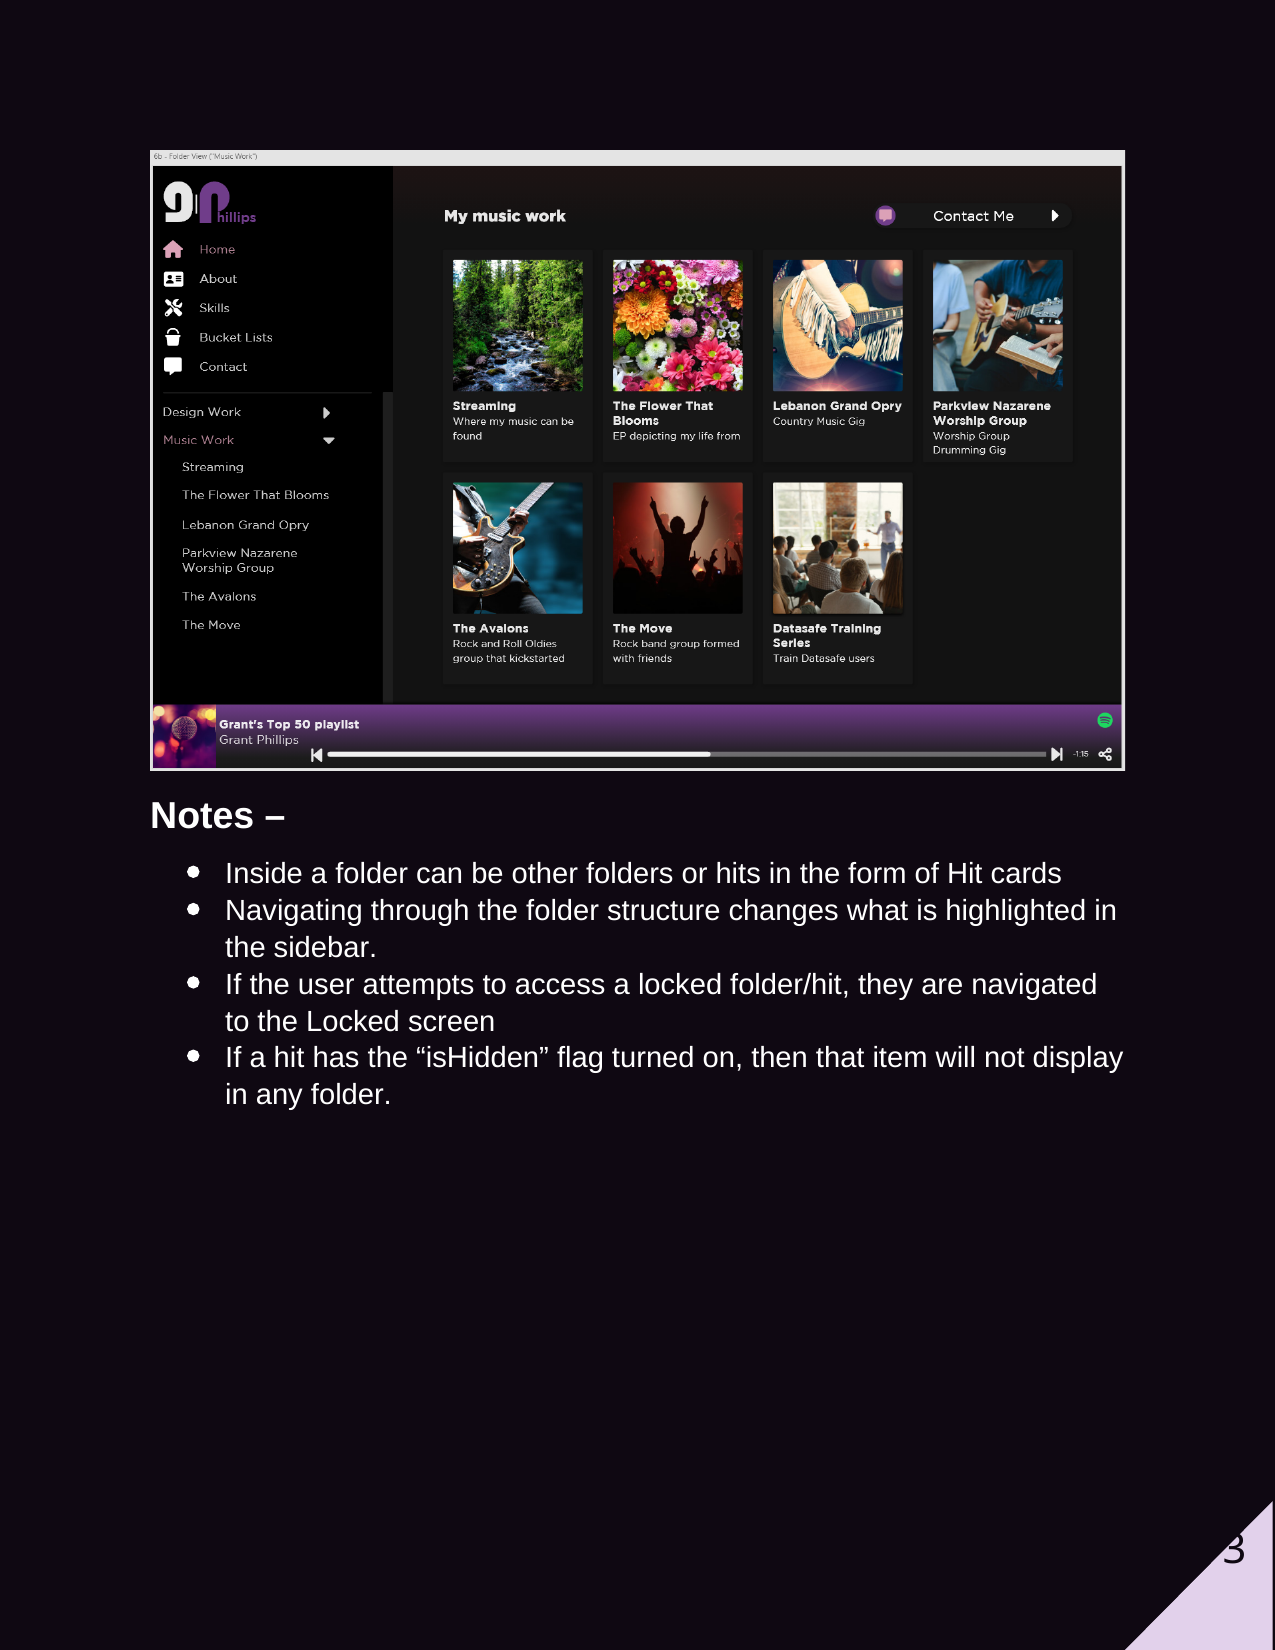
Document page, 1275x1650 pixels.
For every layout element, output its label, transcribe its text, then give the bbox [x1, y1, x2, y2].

list Navigating through the folder structure changes what is highlighted in the sidebar. [187, 893, 1125, 964]
text Notes – [150, 793, 1125, 836]
list If a hit has the “isHidden” flag turned on, then that item will not display in any folder. [187, 1040, 1125, 1111]
list If the user attempts to access a locked folder/hit, they are navigated to the Locked screen [187, 967, 1125, 1037]
list Inside a folder can be other folders or hits in the form of Hit cards [187, 856, 1125, 891]
picture [150, 150, 1125, 771]
